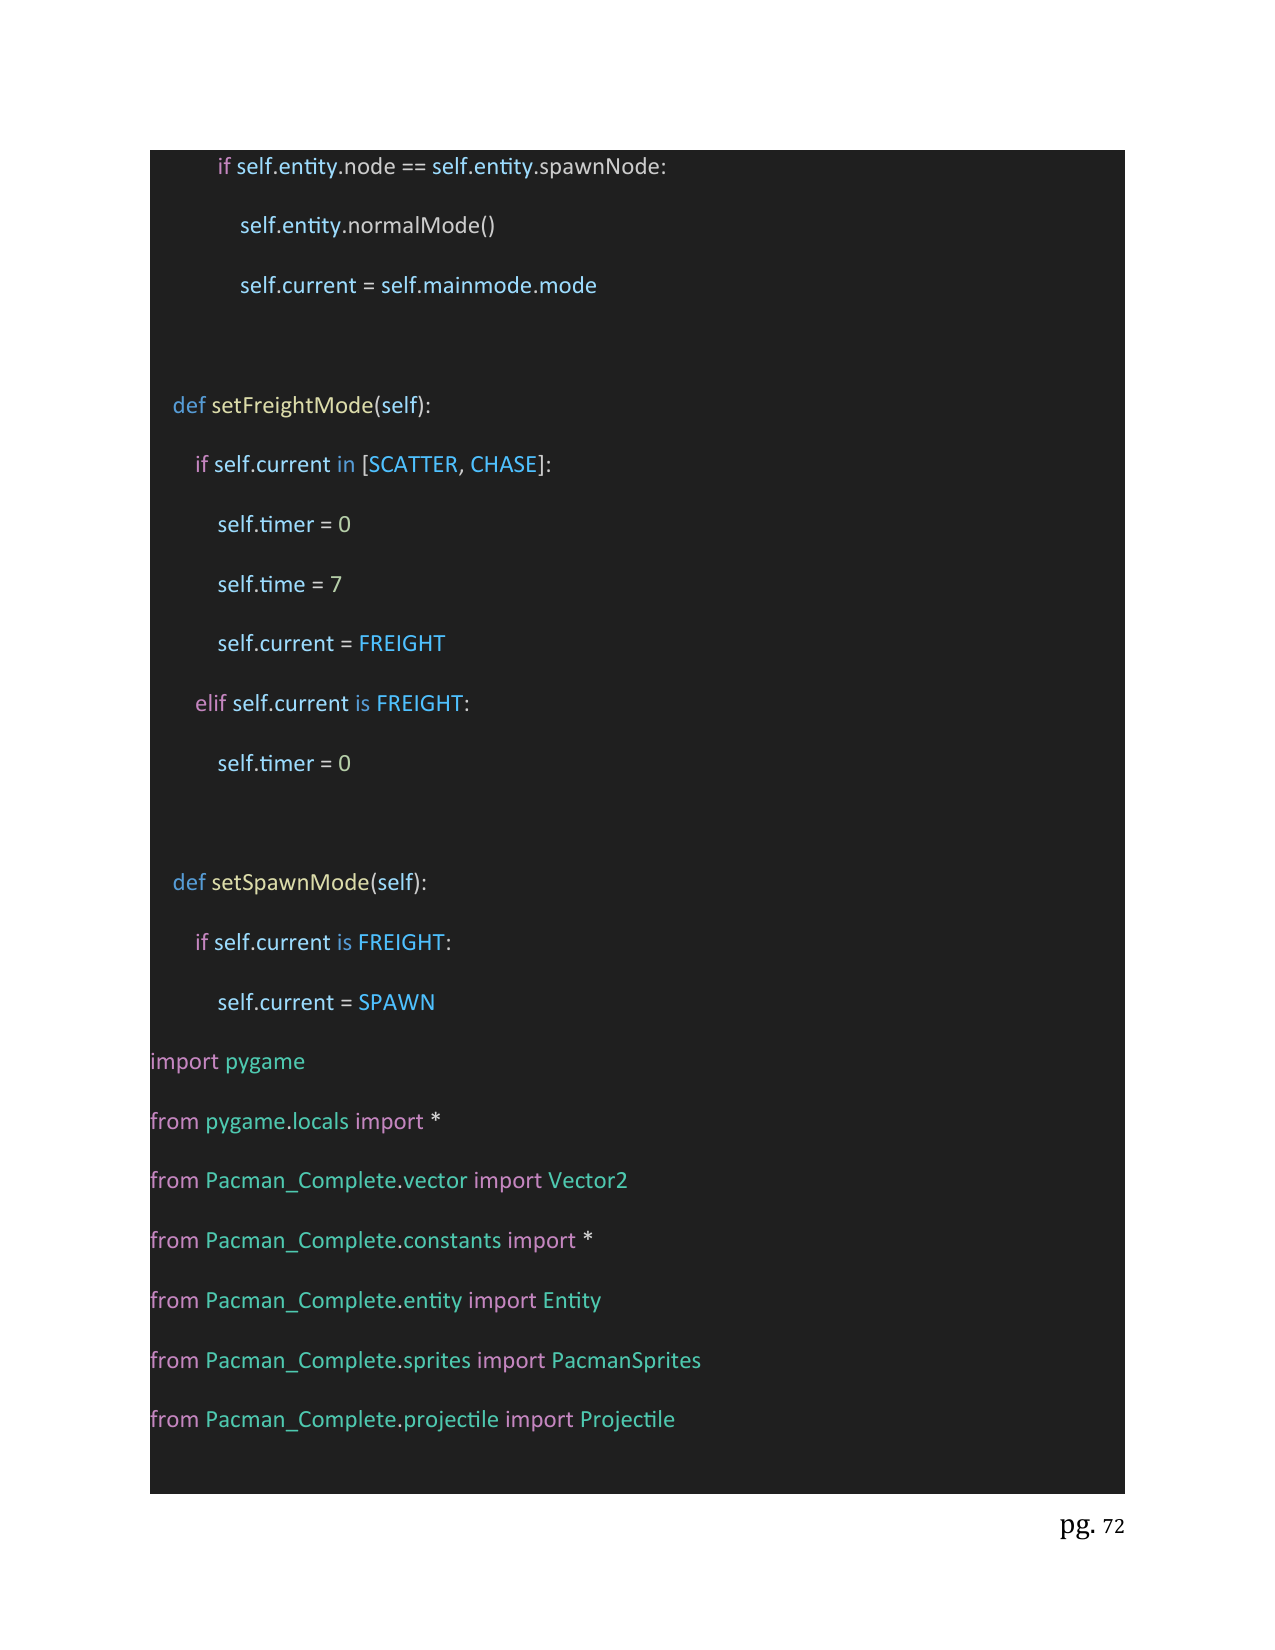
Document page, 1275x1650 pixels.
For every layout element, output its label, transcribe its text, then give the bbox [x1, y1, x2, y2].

text self.current = FREIGHT [150, 627, 1125, 658]
text from Pacman_Complete.constants import * [150, 1224, 1125, 1255]
text self.entity.normalMode() [150, 210, 1125, 240]
text from pygame.locals import * [150, 1105, 1125, 1136]
text self.timer = 0 [150, 508, 1125, 539]
text if self.current is FREIGHT: [150, 926, 1125, 956]
text def setSpawnMode(self): [150, 866, 1125, 897]
text import pygame [150, 1045, 1125, 1076]
text self.timer = 0 [150, 747, 1125, 777]
text if self.entity.node == self.entity.spawnNode: [150, 150, 1125, 181]
text self.current = self.mainmode.mode [150, 269, 1125, 300]
text from Pacman_Complete.sprites import PacmanSprites [150, 1344, 1125, 1374]
text self.time = 7 [150, 568, 1125, 598]
text self.current = SPAWN [150, 986, 1125, 1016]
text from Pacman_Complete.projectile import Projectile [150, 1403, 1125, 1434]
text from Pacman_Complete.vector import Vector2 [150, 1165, 1125, 1195]
text from Pacman_Complete.entity import Entity [150, 1284, 1125, 1314]
text elif self.current is FREIGHT: [150, 687, 1125, 718]
text if self.current in [SCATTER, CHASE]: [150, 448, 1125, 479]
text def setFreightMode(self): [150, 389, 1125, 419]
